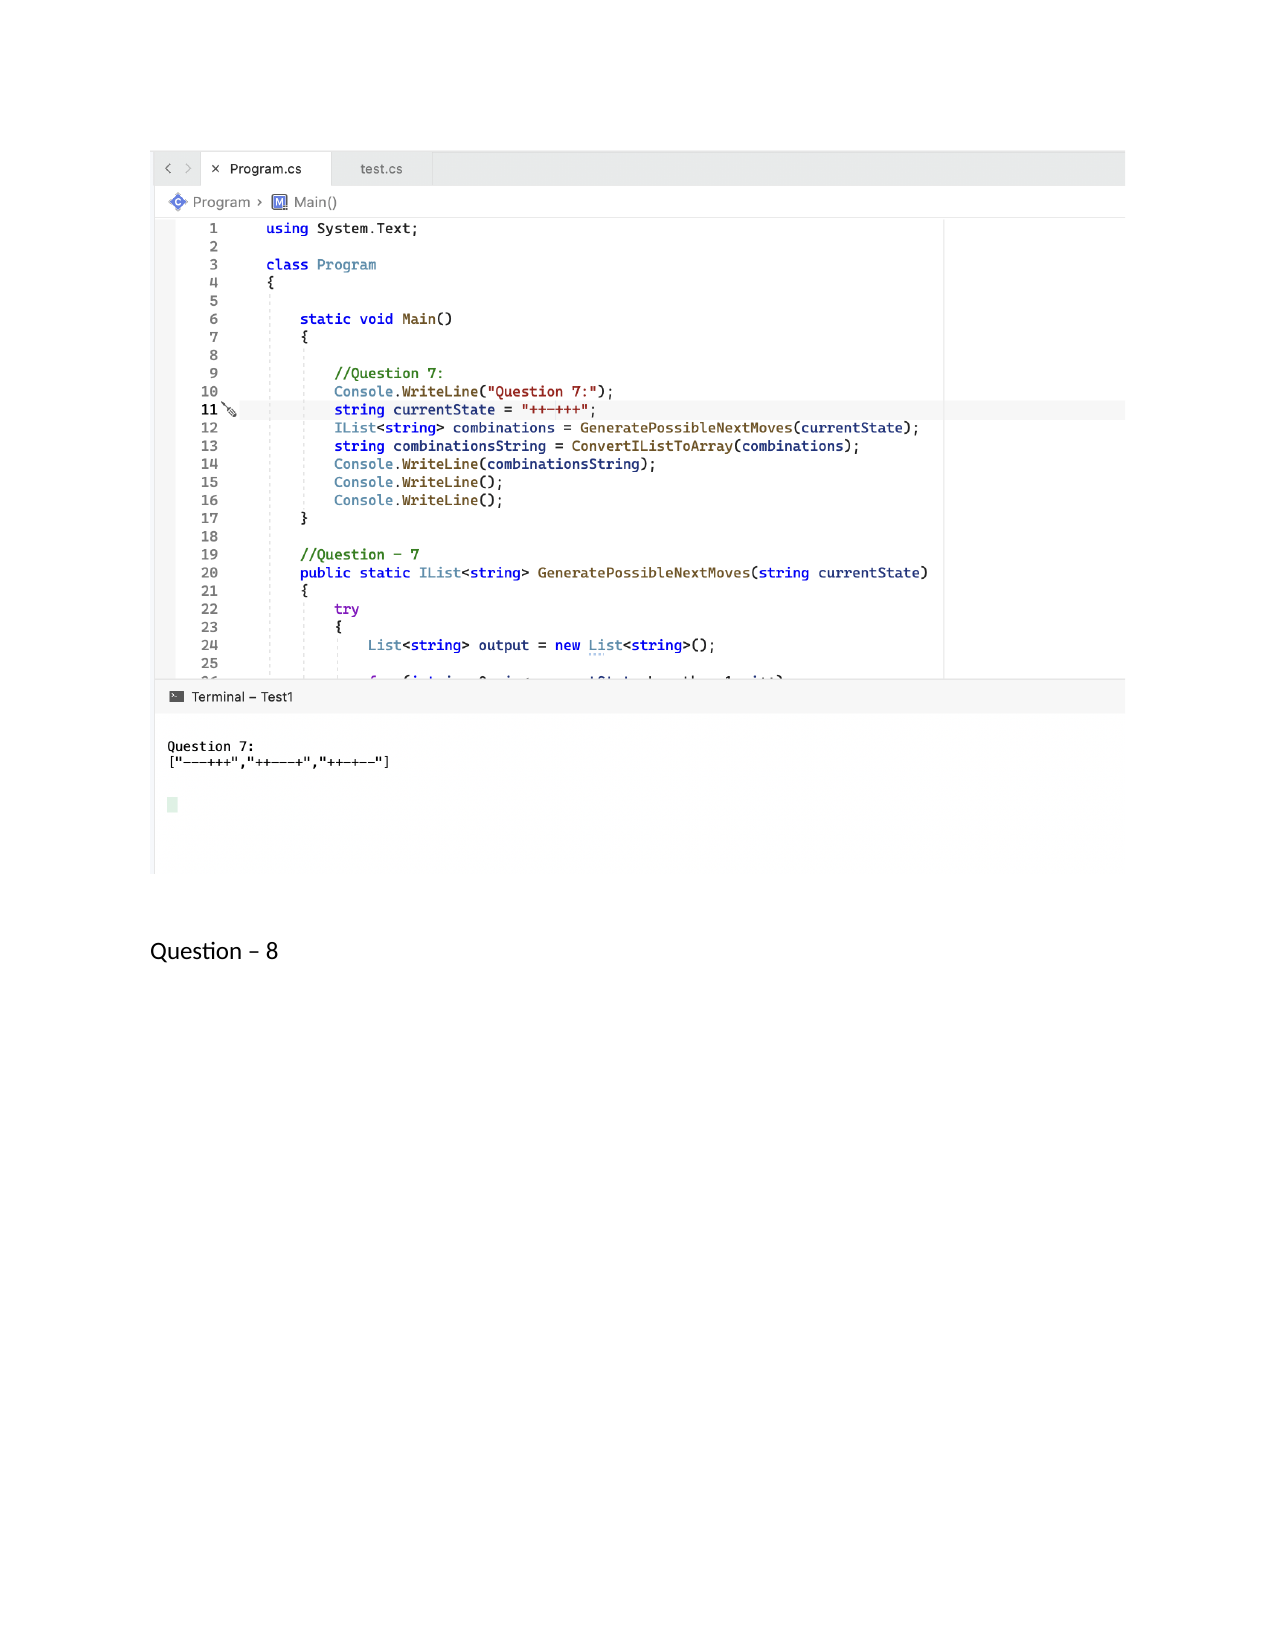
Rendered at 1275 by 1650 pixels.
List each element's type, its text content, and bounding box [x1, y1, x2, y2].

picture [150, 150, 1125, 874]
text Question – 8 [150, 935, 1125, 966]
